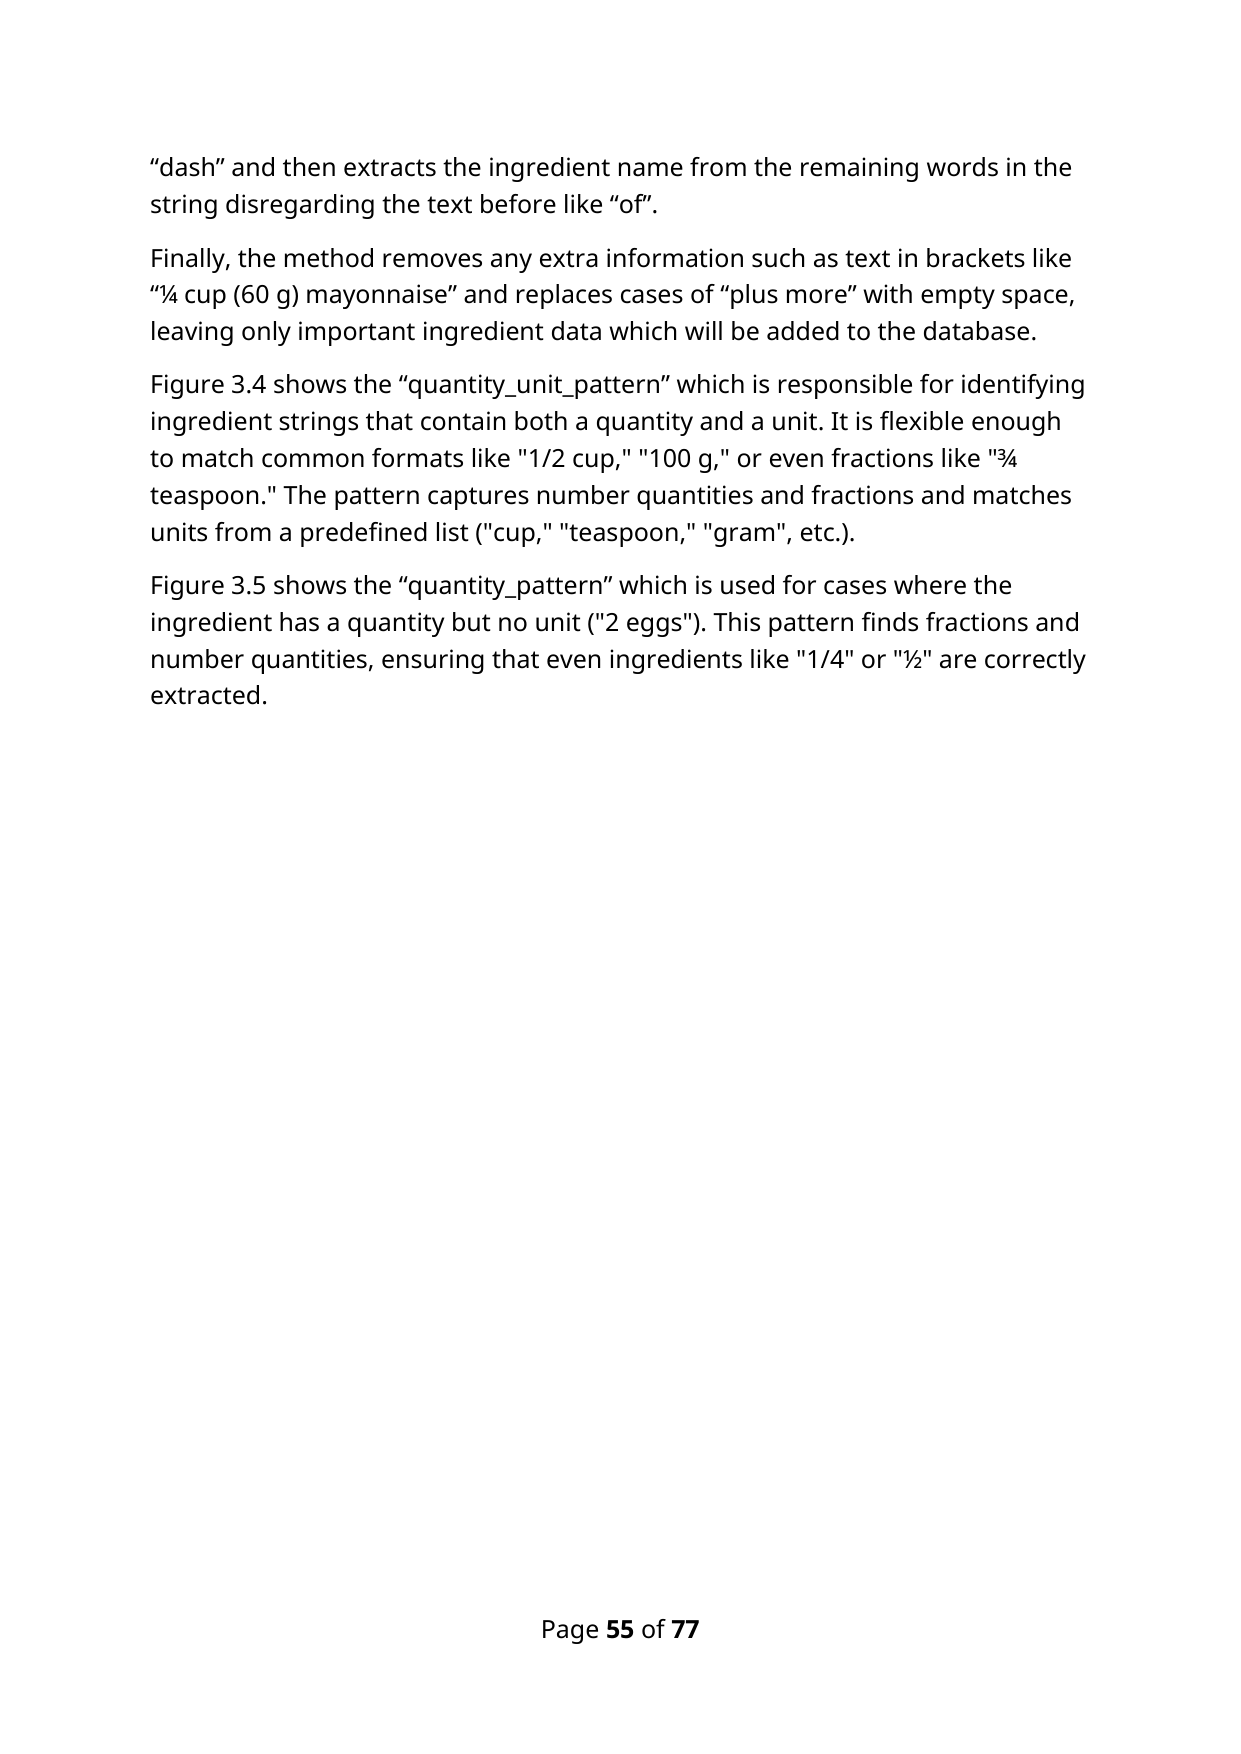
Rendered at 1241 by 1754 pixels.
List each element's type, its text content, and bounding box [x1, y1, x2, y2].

text Finally, the method removes any extra information such as text in brackets like “¼ cup (60 g) mayonnaise” and replaces cases of “plus more” with empty space, leaving only important ingredient data which will be added to the database. [150, 240, 1090, 348]
text Figure 3.4 shows the “quantity_unit_pattern” which is responsible for identifying ingredient strings that contain both a quantity and a unit. It is flexible enough to match common formats like "1/2 cup," "100 g," or even fractions like "¾ teaspoon." The pattern captures number quantities and fractions and matches units from a predefined list ("cup," "teaspoon," "gram", etc.). [150, 367, 1090, 548]
text Figure 3.5 shows the “quantity_pattern” which is used for cases where the ingredient has a quantity but no unit ("2 eggs"). This pattern finds fractions and number quantities, ensuring that even ingredients like "1/4" or "½" are correctly extracted. [150, 568, 1090, 712]
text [150, 150, 1090, 221]
